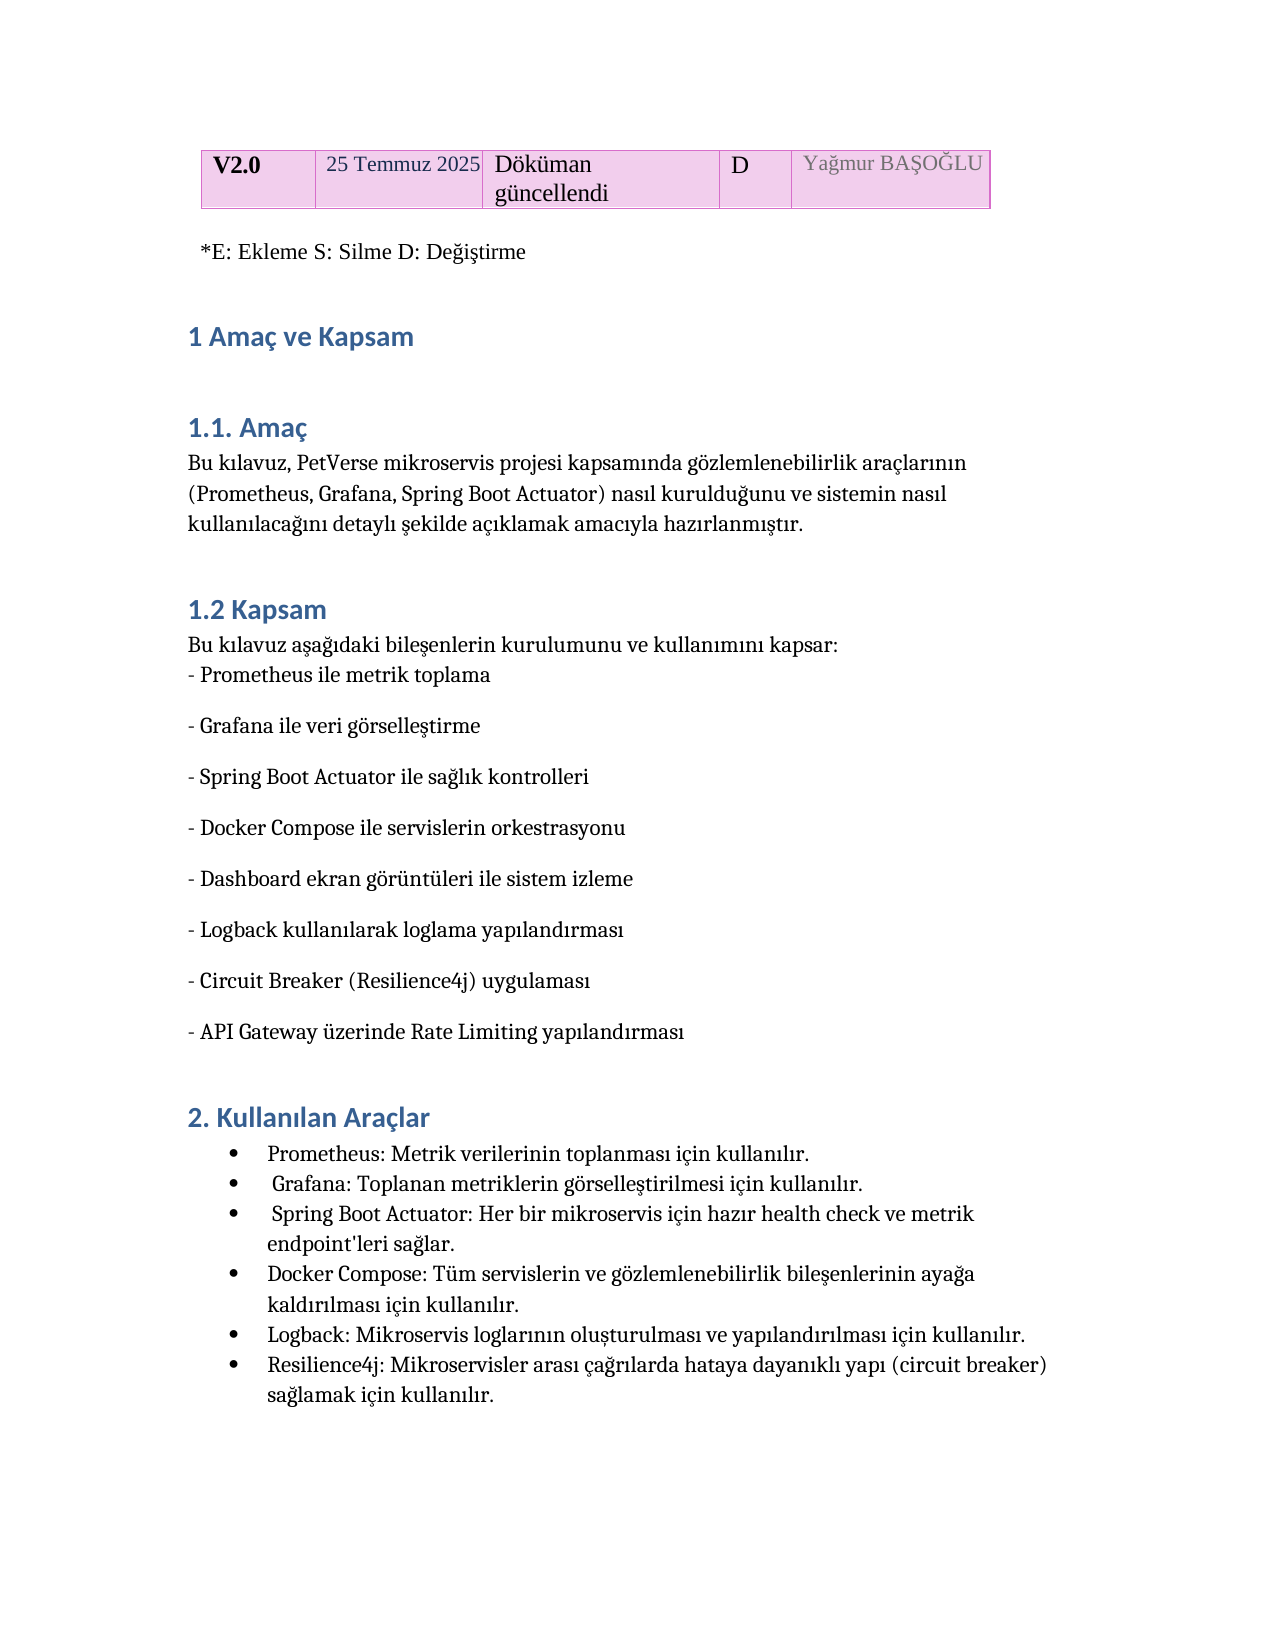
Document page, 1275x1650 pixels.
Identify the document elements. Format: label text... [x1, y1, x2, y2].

table_cell Döküman güncellendi [483, 151, 719, 207]
text *E: Ekleme S: Silme D: Değiştirme [200, 238, 1087, 264]
table_cell Yağmur BAŞOĞLU [792, 151, 989, 207]
subtitle 1 Amaç ve Kapsam [187, 318, 1087, 354]
list Resilience4j: Mikroservisler arası çağrılarda hataya dayanıklı yapı (circuit breaker) sağlamak için kullanılır. [229, 1352, 1087, 1408]
text Bu kılavuz, PetVerse mikroservis projesi kapsamında gözlemlenebilirlik araçlarının (Prometheus, Grafana, Spring Boot Actuator) nasıl kurulduğunu ve sistemin nasıl kullanılacağını detaylı şekilde açıklamak amacıyla hazırlanmıştır. [187, 450, 1087, 537]
list Prometheus: Metrik verilerinin toplanması için kullanılır. [229, 1140, 1087, 1167]
subtitle 2. Kullanılan Araçlar [187, 1099, 1087, 1135]
text - Circuit Breaker (Resilience4j) uygulaması [187, 968, 1087, 994]
text - Docker Compose ile servislerin orkestrasyonu [187, 815, 1087, 841]
text - Logback kullanılarak loglama yapılandırması [187, 917, 1087, 943]
text - Spring Boot Actuator ile sağlık kontrolleri [187, 764, 1087, 790]
text - Dashboard ekran görüntüleri ile sistem izleme [187, 866, 1087, 892]
list Docker Compose: Tüm servislerin ve gözlemlenebilirlik bileşenlerinin ayağa kaldırılması için kullanılır. [229, 1261, 1087, 1318]
list Spring Boot Actuator: Her bir mikroservis için hazır health check ve metrik endpoint'leri sağlar. [229, 1201, 1087, 1257]
table_cell V2.0 [202, 151, 315, 207]
table_cell 25 Temmuz 2025 [316, 151, 482, 207]
text Bu kılavuz aşağıdaki bileşenlerin kurulumunu ve kullanımını kapsar: - Prometheus ile metrik toplama [187, 632, 1087, 688]
list Grafana: Toplanan metriklerin görselleştirilmesi için kullanılır. [229, 1171, 1087, 1197]
list Logback: Mikroservis loglarının oluşturulması ve yapılandırılması için kullanılır. [229, 1322, 1087, 1348]
text - API Gateway üzerinde Rate Limiting yapılandırması [187, 1019, 1087, 1046]
subtitle 1.2 Kapsam [187, 591, 1087, 626]
subtitle 1.1. Amaç [187, 409, 1087, 445]
table_cell D [720, 151, 791, 207]
text - Grafana ile veri görselleştirme [187, 713, 1087, 739]
